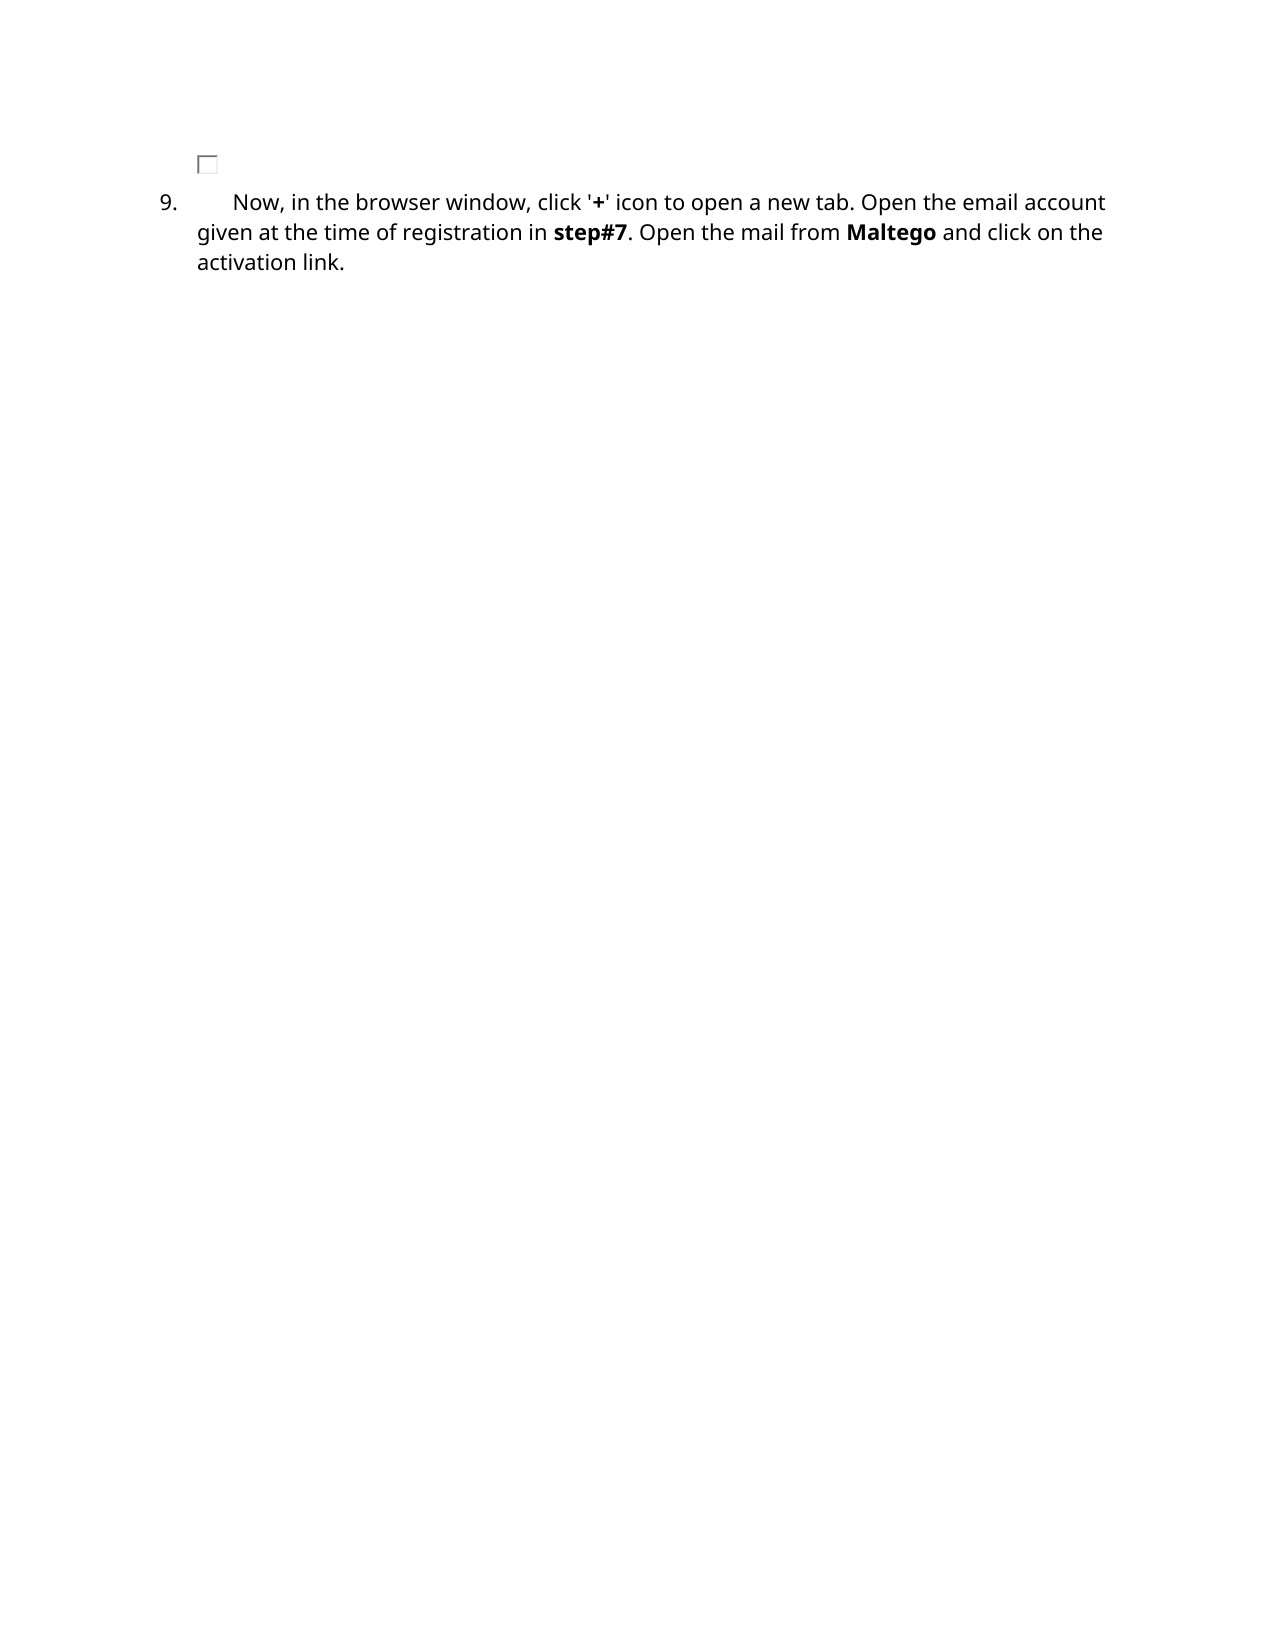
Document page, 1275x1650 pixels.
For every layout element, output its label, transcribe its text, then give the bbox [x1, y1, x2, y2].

list Now, in the browser window, click '+' icon to open a new tab. Open the email account given at the time of registration in step#7. Open the mail from Maltego and click on the activation link. [159, 150, 1125, 276]
